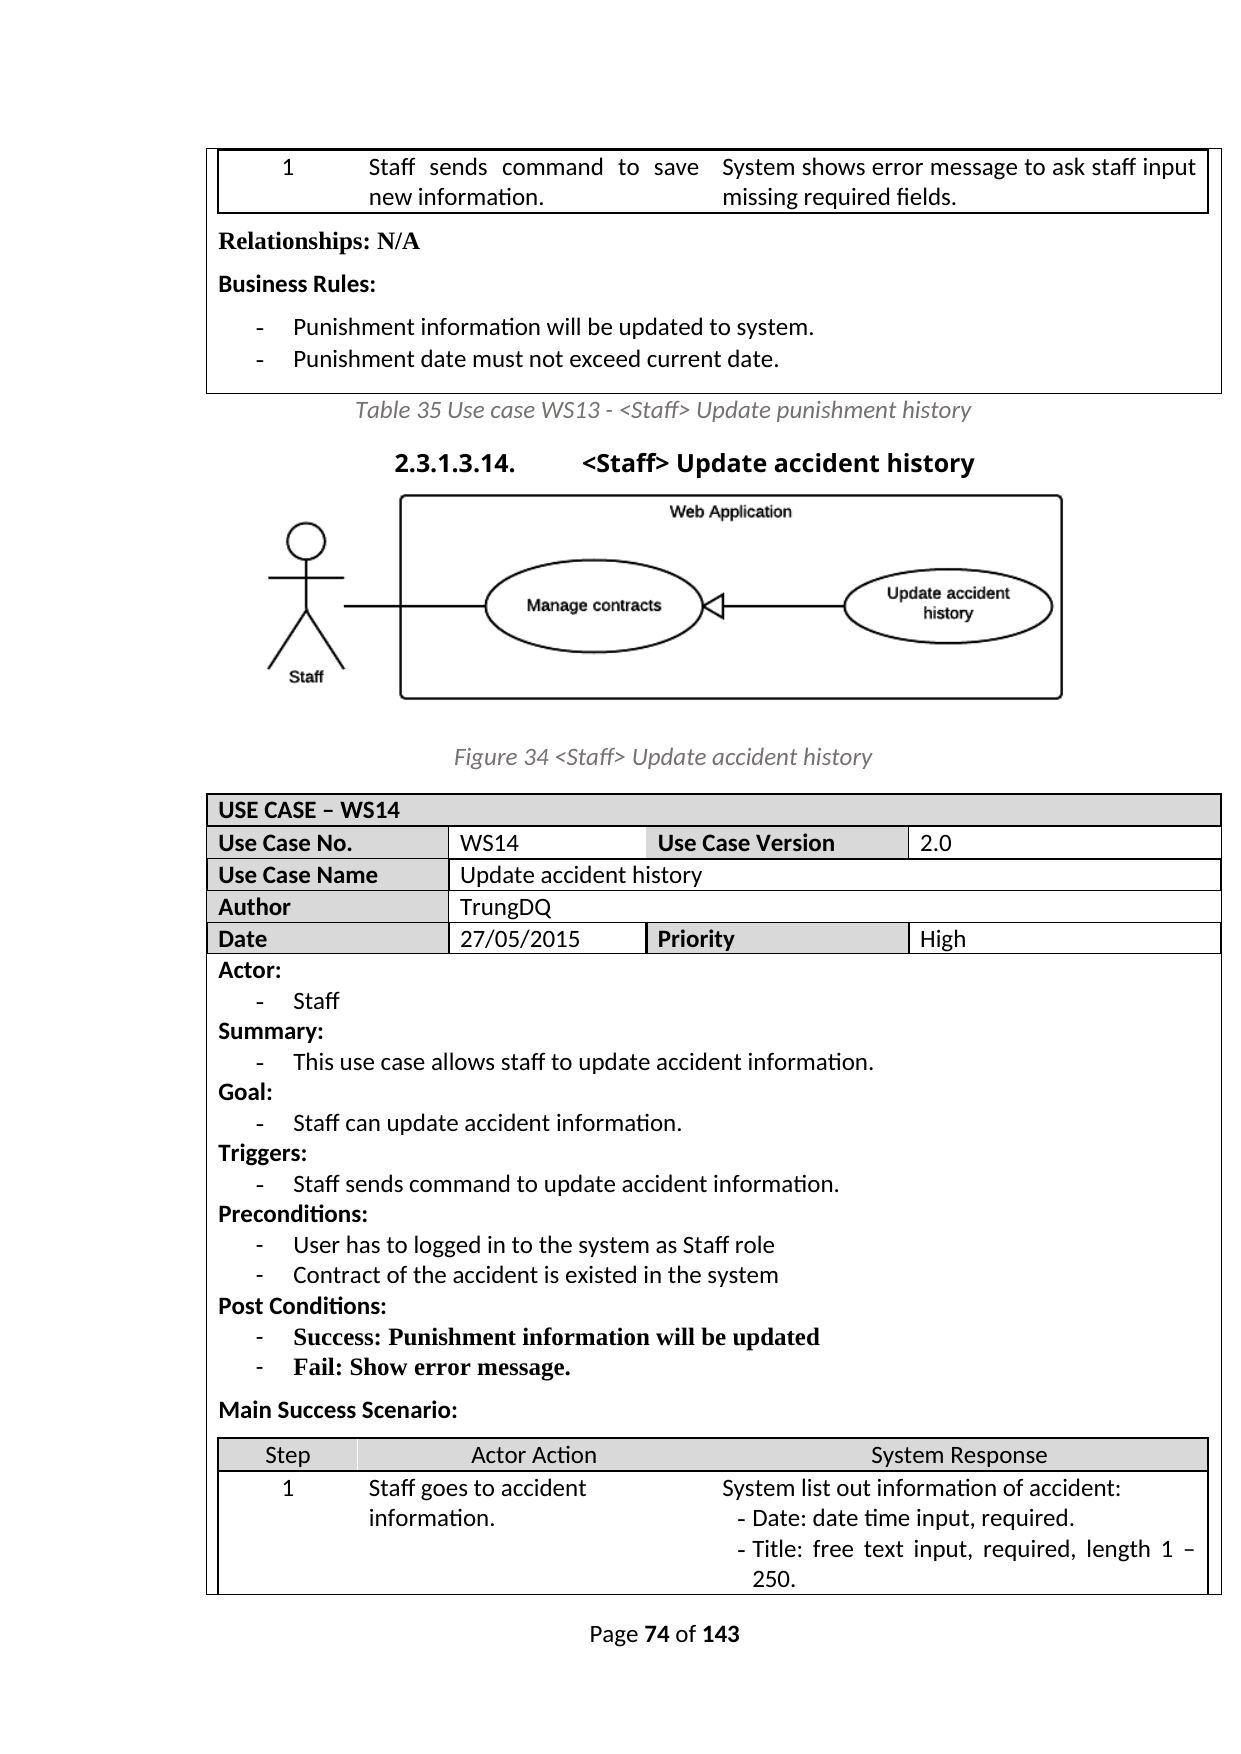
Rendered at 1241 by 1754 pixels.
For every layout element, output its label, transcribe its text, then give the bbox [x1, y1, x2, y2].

table_cell High [910, 923, 1220, 953]
table_cell TrungDQ [449, 891, 1221, 922]
table_cell Update accident history [450, 860, 1220, 890]
table_cell 27/05/2015 [450, 923, 645, 953]
table_cell Priority [648, 923, 908, 953]
text Table Use case WS13 - <Staff> Update punishment history [207, 394, 1122, 425]
table_cell Use Case No. [207, 827, 448, 858]
subtitle <Staff> Update accident history [394, 446, 1122, 479]
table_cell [207, 149, 1221, 393]
text Figure 34 <Staff> Update accident history [207, 741, 1122, 772]
table_header USE CASE – WS14 [208, 795, 1220, 825]
table_cell WS14 [449, 827, 646, 858]
table_cell Author [207, 891, 448, 922]
table_cell 2.0 [909, 827, 1221, 858]
table_cell Use Case Name [208, 859, 448, 890]
table_cell Use Case Version [646, 827, 908, 858]
picture [237, 482, 1092, 722]
table_cell Date [208, 923, 448, 953]
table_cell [207, 954, 1221, 1594]
